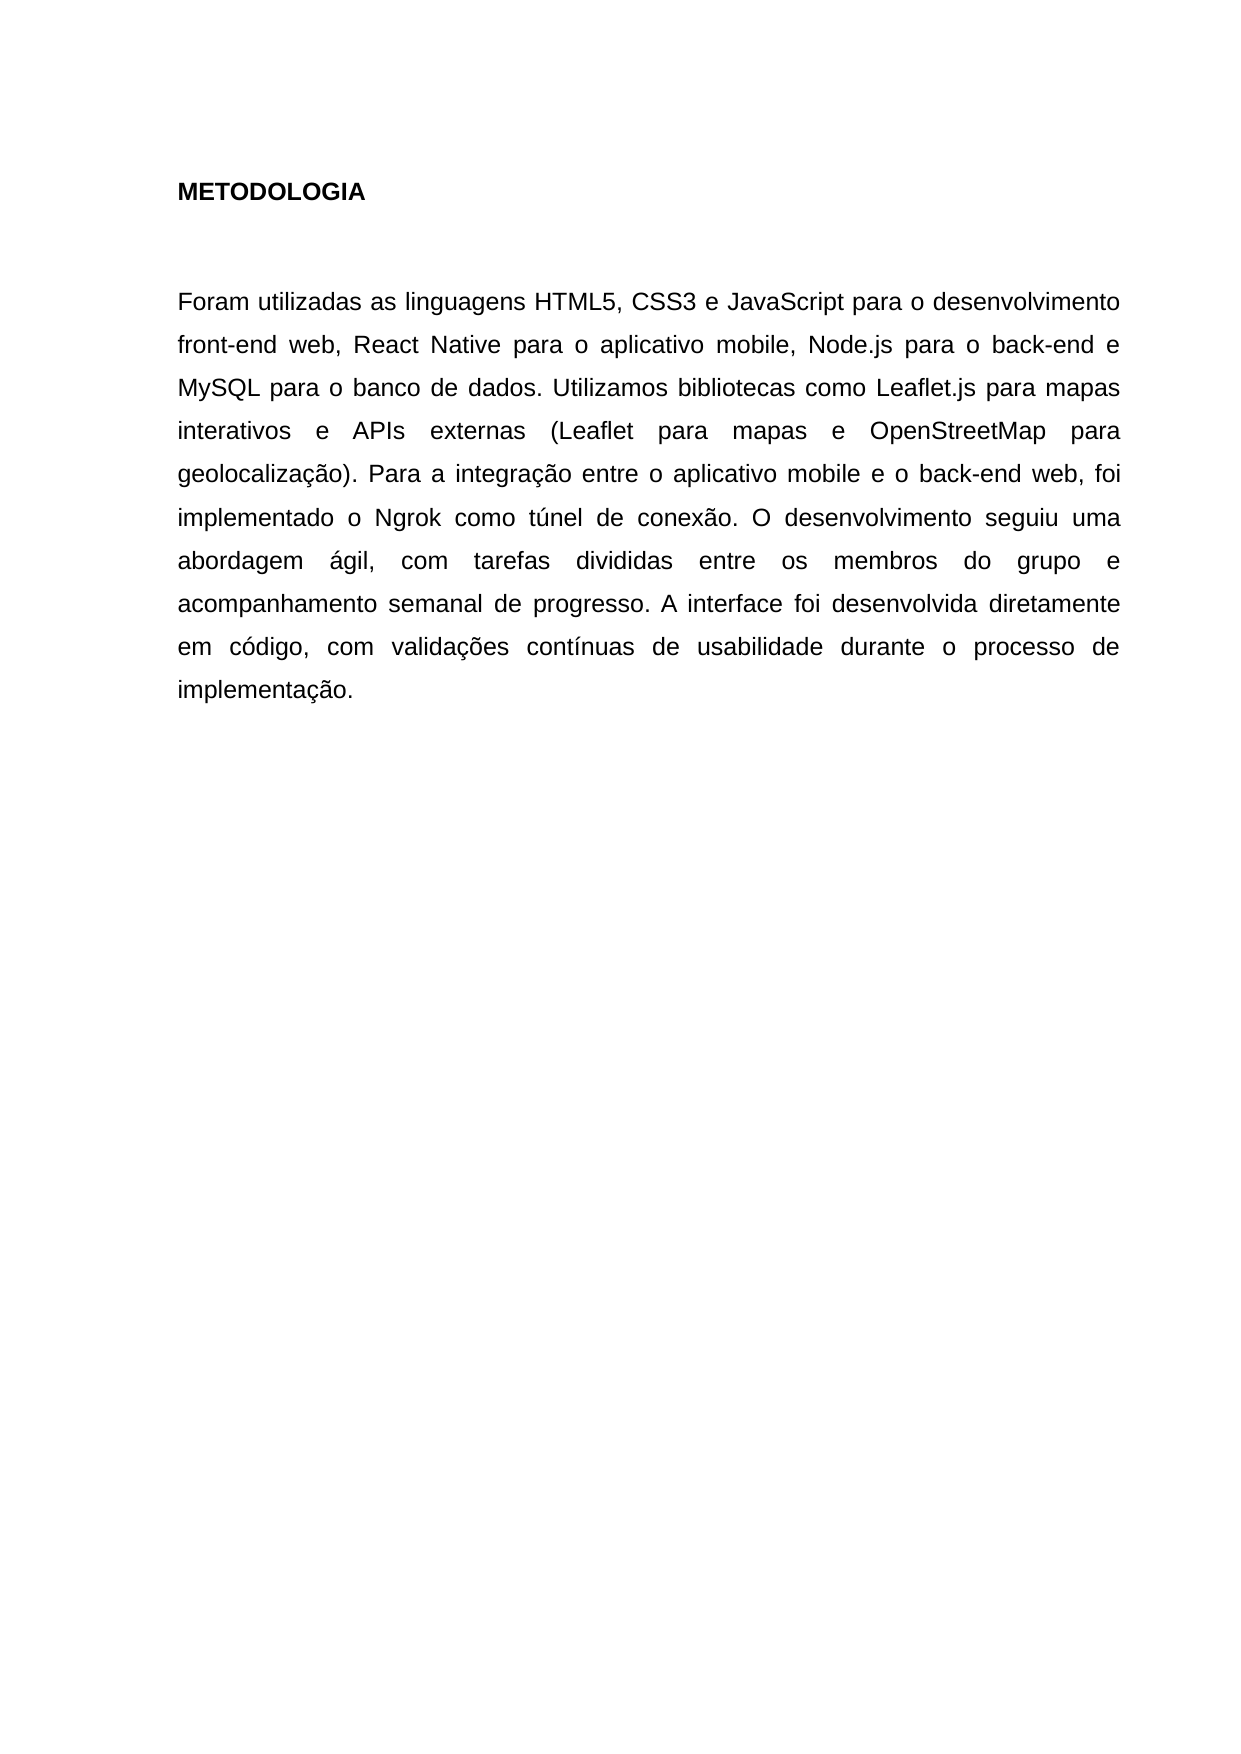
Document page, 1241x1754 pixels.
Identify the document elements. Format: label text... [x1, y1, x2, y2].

subtitle METODOLOGIA [177, 177, 1122, 206]
text Foram utilizadas as linguagens HTML5, CSS3 e JavaScript para o desenvolvimento front-end web, React Native para o aplicativo mobile, Node.js para o back-end e MySQL para o banco de dados. Utilizamos bibliotecas como Leaflet.js para mapas interativos e APIs externas (Leaflet para mapas e OpenStreetMap para geolocalização). Para a integração entre o aplicativo mobile e o back-end web, foi implementado o Ngrok como túnel de conexão. O desenvolvimento seguiu uma abordagem ágil, com tarefas divididas entre os membros do grupo e acompanhamento semanal de progresso. A interface foi desenvolvida diretamente em código, com validações contínuas de usabilidade durante o processo de implementação. [177, 287, 1122, 704]
